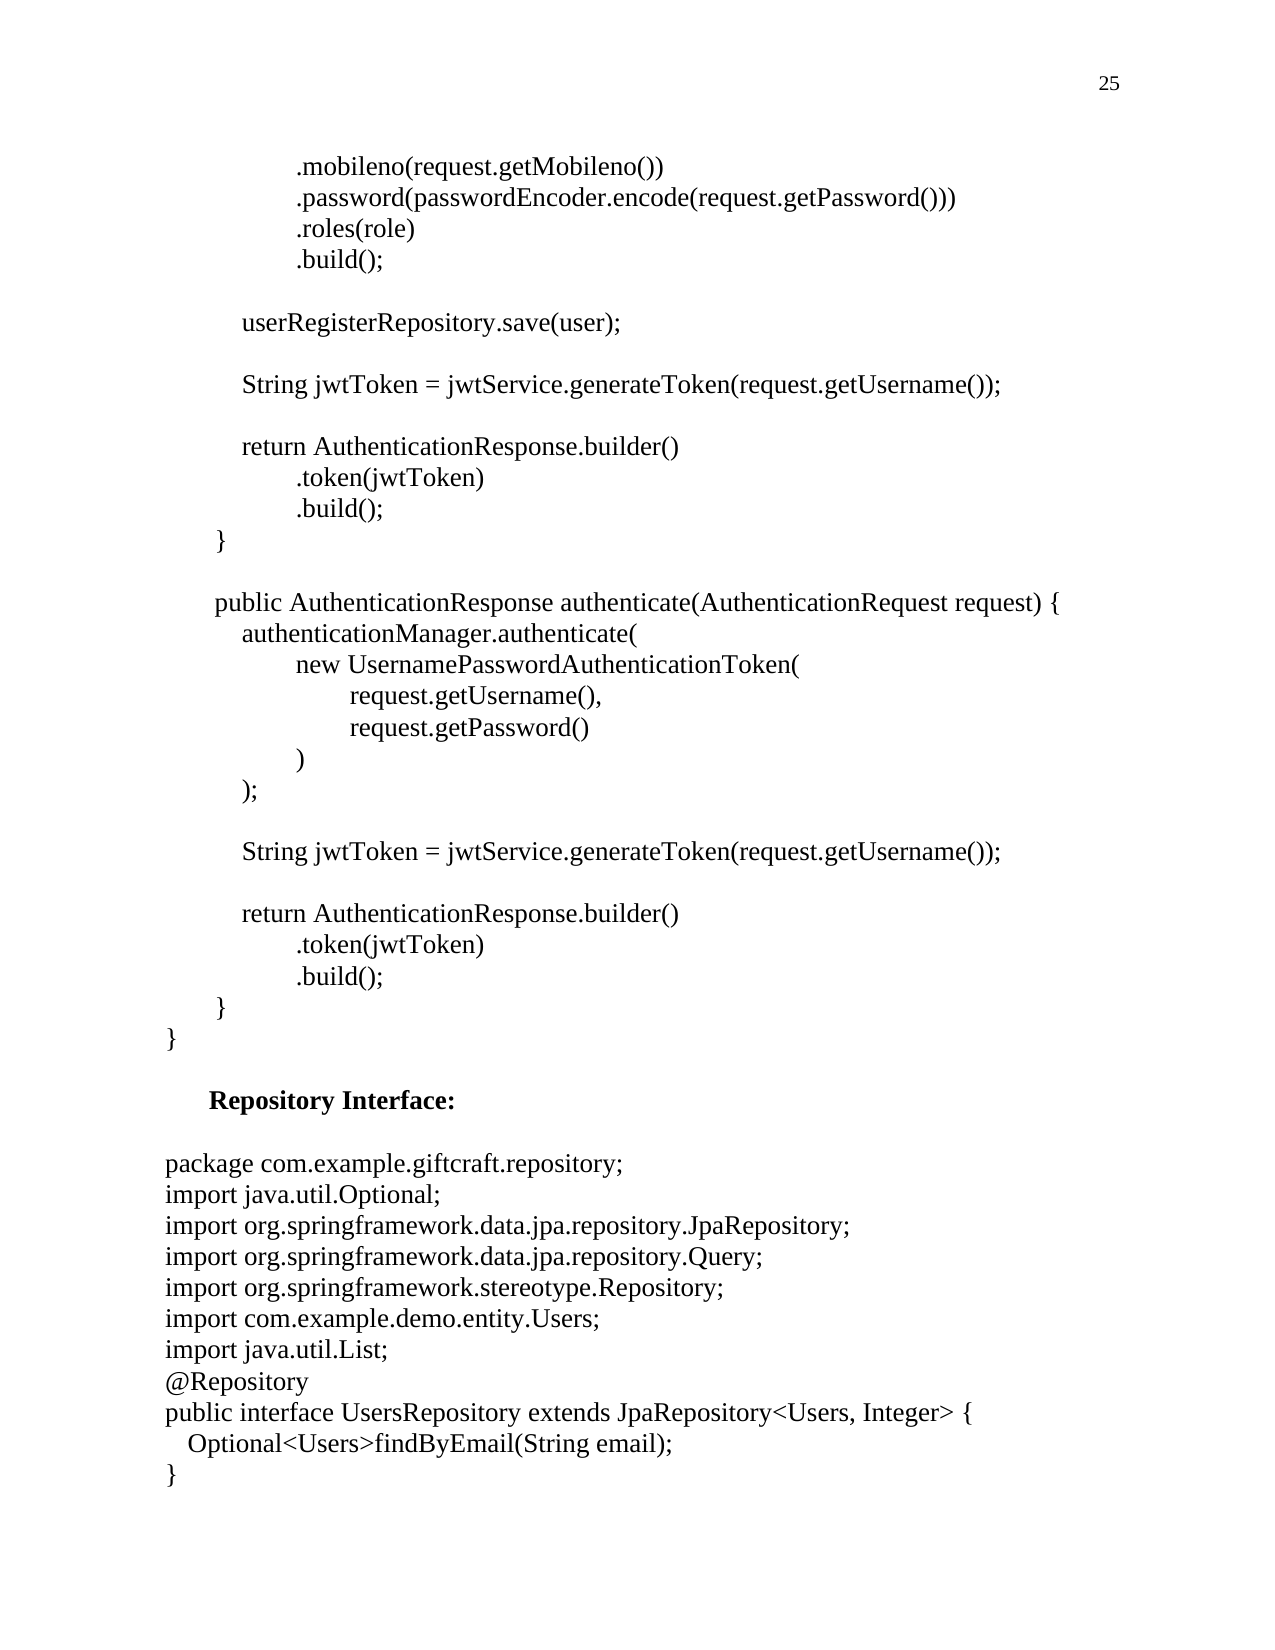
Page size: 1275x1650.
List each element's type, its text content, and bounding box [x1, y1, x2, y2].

text } [165, 1022, 1162, 1053]
text .mobileno(request.getMobileno()) [187, 150, 1162, 181]
text .roles(role) [187, 212, 1162, 243]
text authenticationManager.authenticate( [187, 617, 1162, 648]
text import java.util.List; [165, 1333, 1162, 1365]
text ) [187, 742, 1162, 773]
text return AuthenticationResponse.builder() [187, 897, 1162, 929]
text .build(); [187, 960, 1162, 991]
text } [187, 524, 1162, 555]
text import com.example.demo.entity.Users; [165, 1302, 1162, 1333]
text .token(jwtToken) [187, 461, 1162, 493]
text request.getUsername(), [187, 679, 1162, 711]
text new UsernamePasswordAuthenticationToken( [187, 648, 1162, 679]
text @Repository [165, 1365, 1162, 1396]
text import java.util.Optional; [165, 1178, 1162, 1209]
text } [165, 1458, 1162, 1489]
text import org.springframework.data.jpa.repository.JpaRepository; [165, 1209, 1162, 1240]
text public interface UsersRepository extends JpaRepository<Users, Integer> { [165, 1396, 1162, 1427]
text .password(passwordEncoder.encode(request.getPassword())) [187, 181, 1162, 212]
text public AuthenticationResponse authenticate(AuthenticationRequest request) { [187, 586, 1162, 617]
text Optional<Users>findByEmail(String email); [165, 1427, 1162, 1458]
text .token(jwtToken) [187, 929, 1162, 960]
text import org.springframework.stereotype.Repository; [165, 1271, 1162, 1302]
text .build(); [187, 493, 1162, 524]
text userRegisterRepository.save(user); [187, 306, 1162, 337]
text String jwtToken = jwtService.generateToken(request.getUsername()); [187, 835, 1162, 866]
text import org.springframework.data.jpa.repository.Query; [165, 1240, 1162, 1271]
text request.getPassword() [187, 711, 1162, 742]
subtitle Repository Interface: [161, 1084, 1162, 1116]
text String jwtToken = jwtService.generateToken(request.getUsername()); [187, 368, 1162, 399]
text .build(); [187, 243, 1162, 274]
text return AuthenticationResponse.builder() [187, 430, 1162, 461]
text } [187, 991, 1162, 1022]
text ); [187, 773, 1162, 804]
text package com.example.giftcraft.repository; [165, 1147, 1162, 1178]
